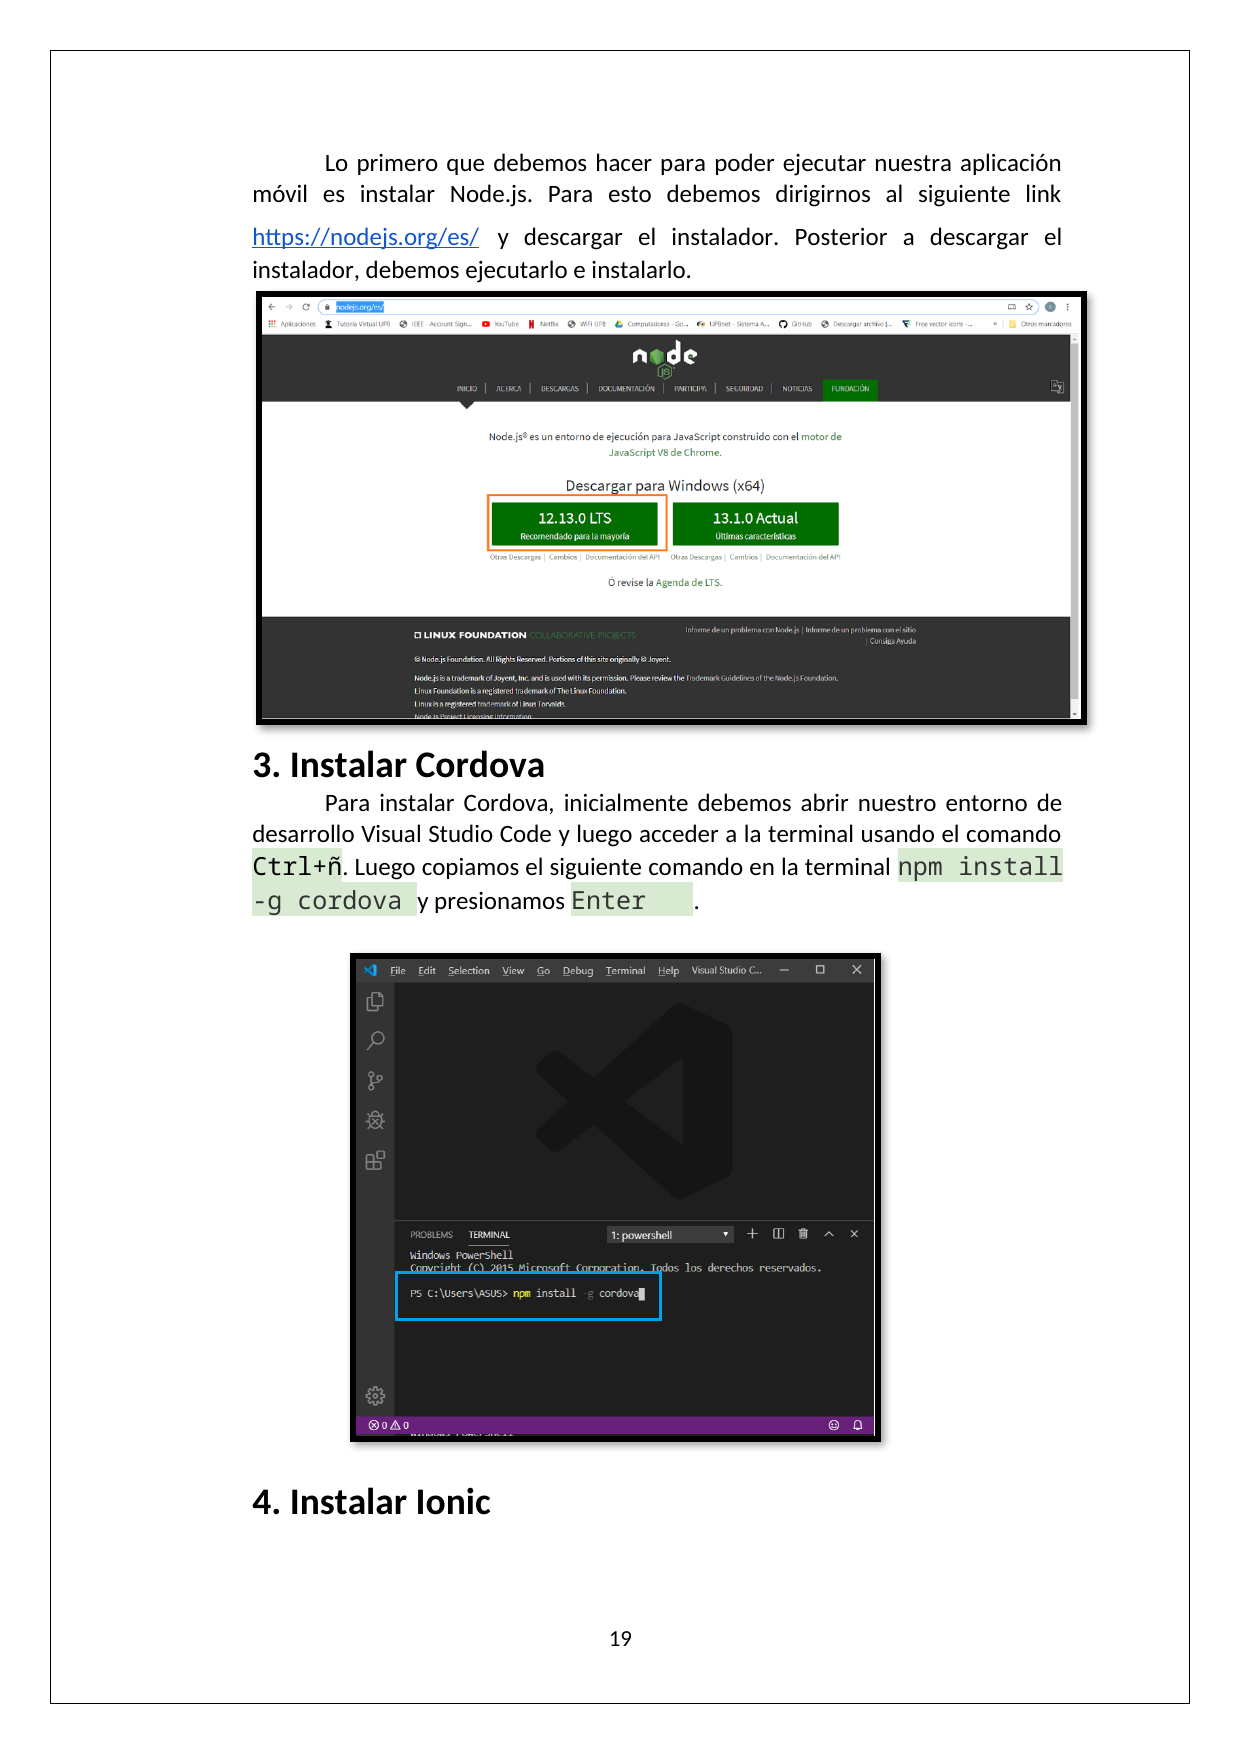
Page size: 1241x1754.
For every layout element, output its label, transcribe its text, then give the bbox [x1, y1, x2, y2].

list Instalar Cordova [252, 741, 1063, 787]
text Para instalar Cordova, inicialmente debemos abrir nuestro entorno de desarrollo Visual Studio Code y luego acceder a la terminal usando el comando Ctrl+ñ. Luego copiamos el siguiente comando en la terminal npm install -g cordova y presionamos Enter . [252, 787, 1063, 916]
picture [262, 297, 1081, 719]
list Instalar Ionic [252, 1478, 1063, 1524]
picture [356, 959, 875, 1436]
text Lo primero que debemos hacer para poder ejecutar nuestra aplicación móvil es instalar Node.js. Para esto debemos dirigirnos al siguiente link https://nodejs.org/es/ y descargar el instalador. Posterior a descargar el instalador, debemos ejecutarlo e instalarlo. [252, 147, 1063, 285]
